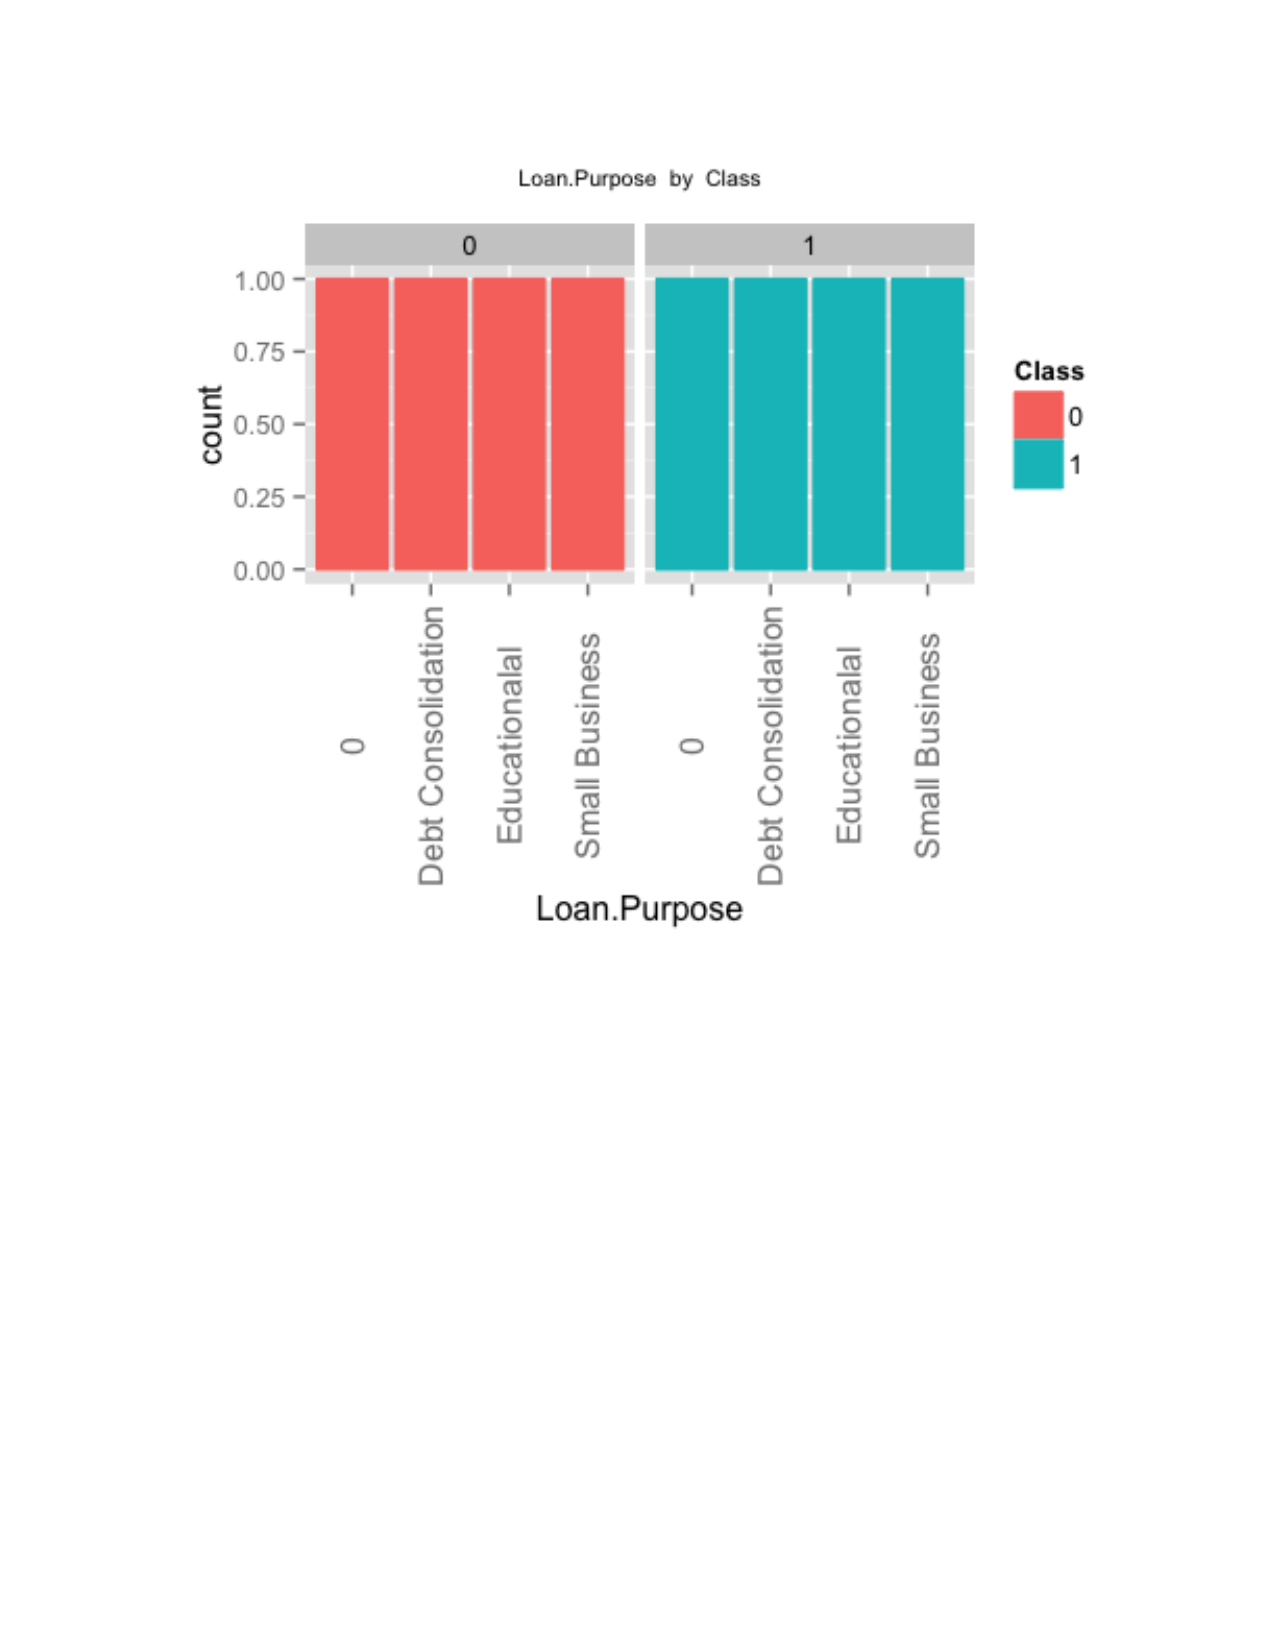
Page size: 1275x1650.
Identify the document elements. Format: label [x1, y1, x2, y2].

picture [168, 150, 1169, 950]
